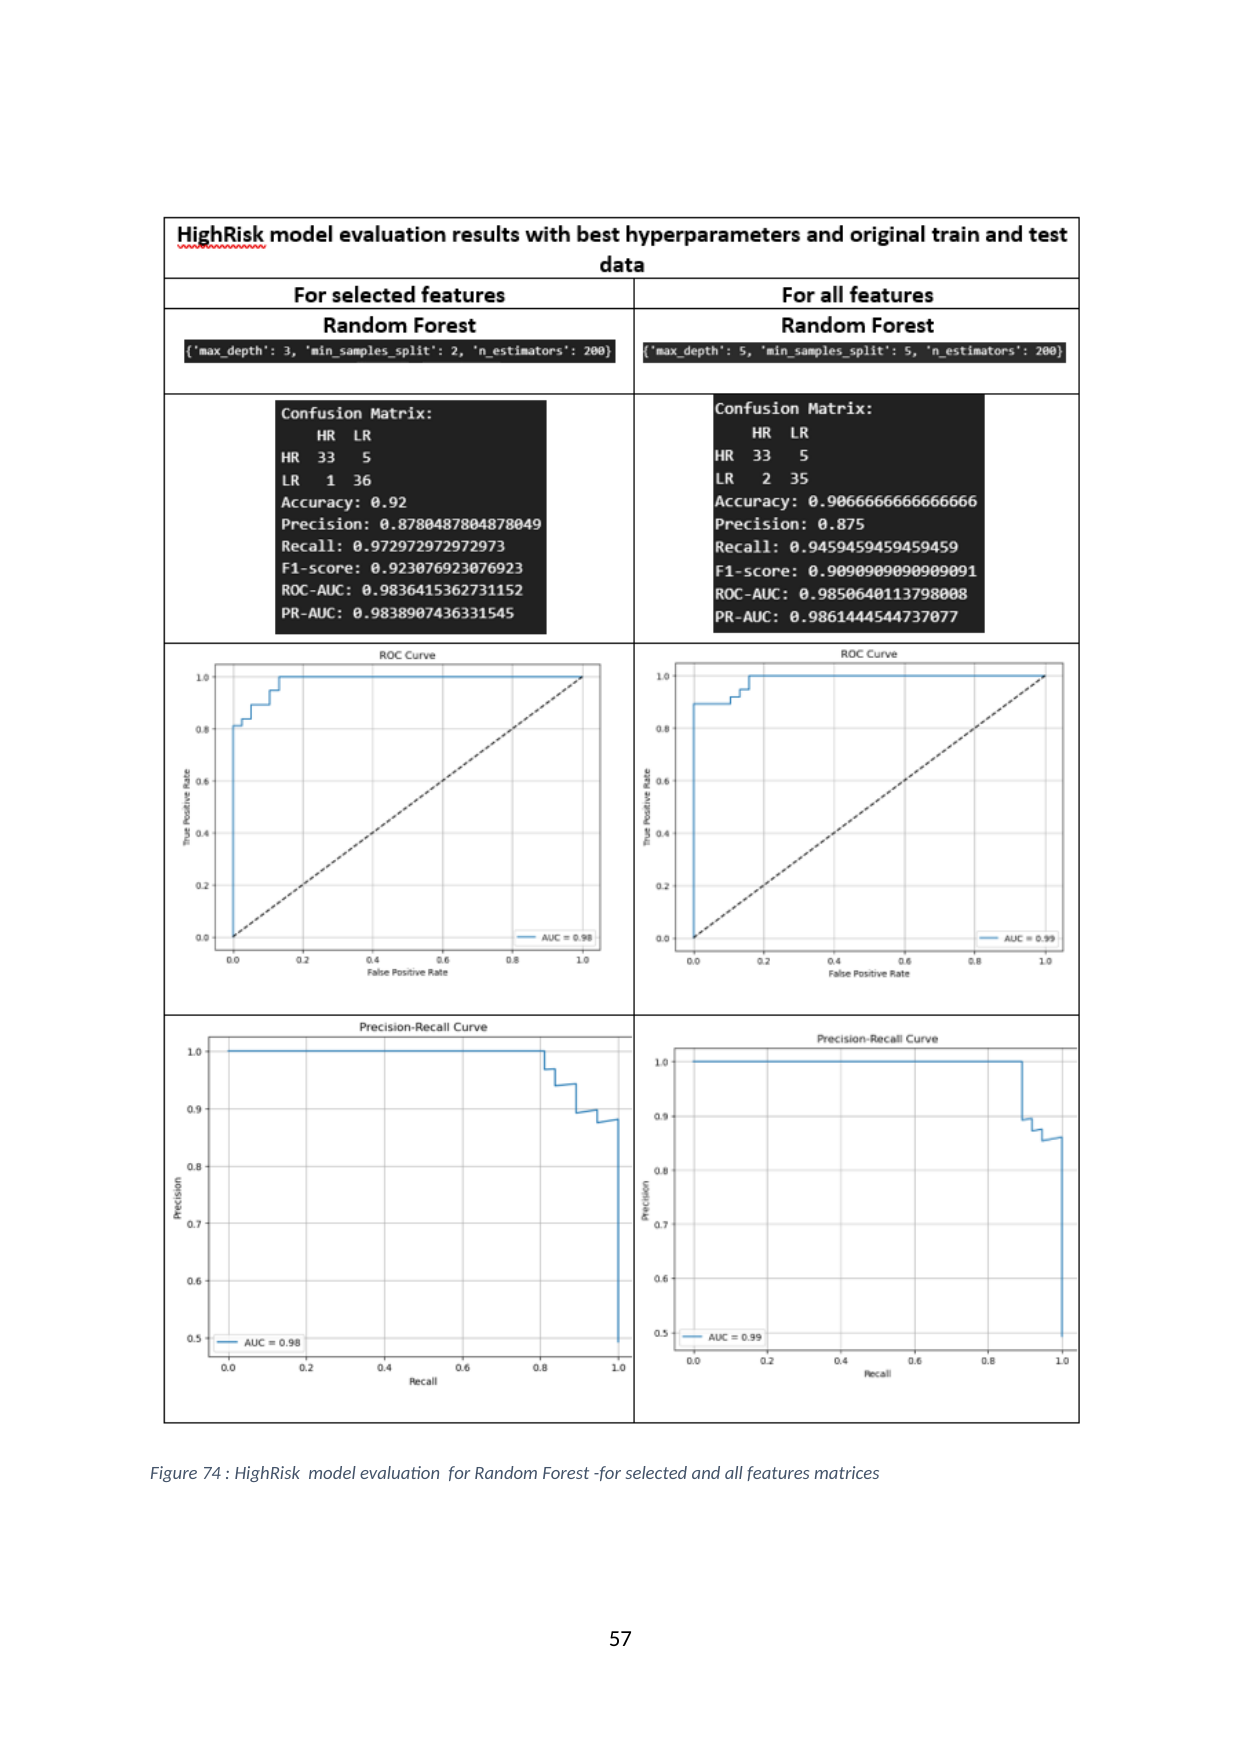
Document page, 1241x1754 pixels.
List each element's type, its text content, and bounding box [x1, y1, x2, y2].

picture [150, 202, 1091, 1443]
text Figure 74 : HighRisk model evaluation for Random Forest -for selected and all features matrices [150, 1461, 1090, 1484]
